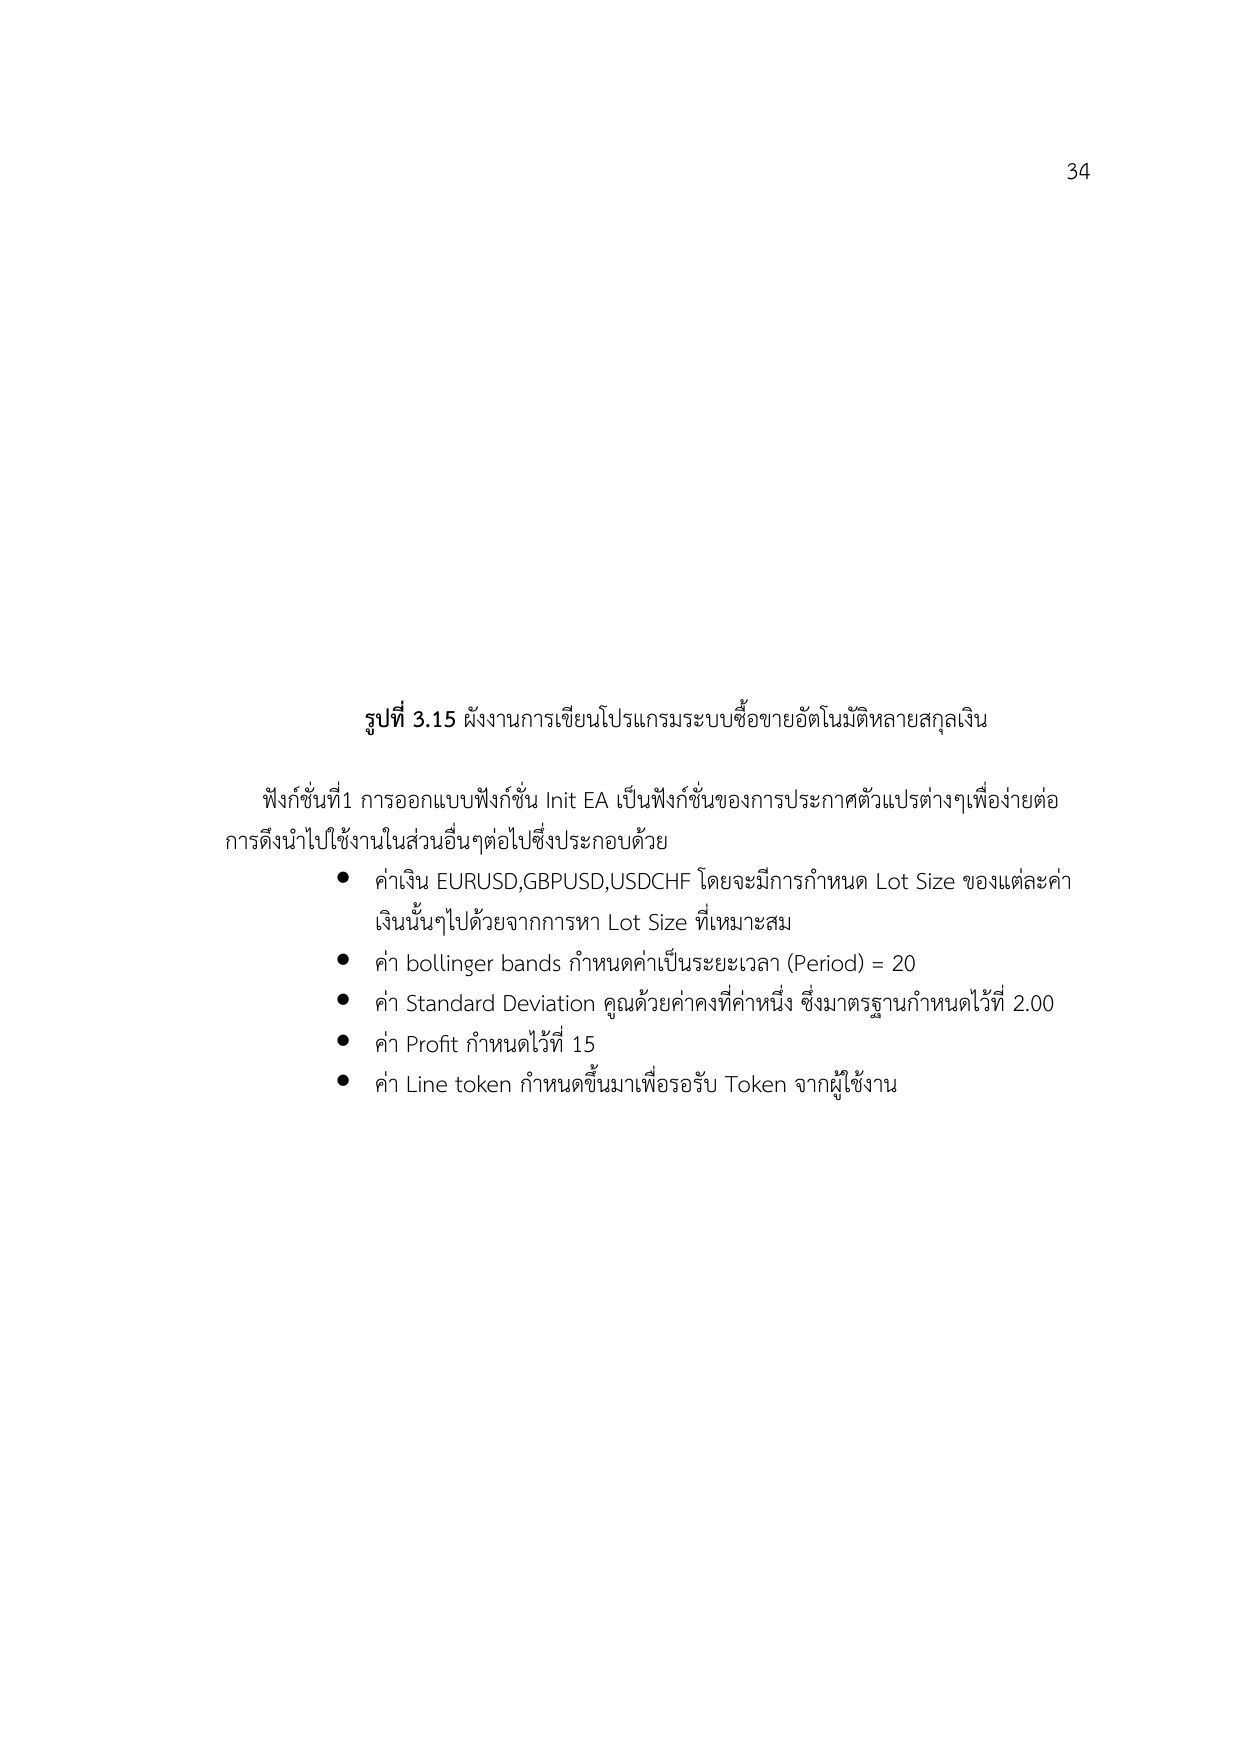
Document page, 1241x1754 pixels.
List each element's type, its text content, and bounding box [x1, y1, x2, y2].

list ค่า bollinger bands กำหนดค่าเป็นระยะเวลา (Period) = 20 [337, 942, 1090, 979]
text ฟังก์ชั่นที่1 การออกแบบฟังก์ชั่น Init EA เป็นฟังก์ชั่นของการประกาศตัวแปรต่างๆเพื่อง่ายต่อการดึงนำไปใช้งานในส่วนอื่นๆต่อไปซึ่งประกอบด้วย [225, 779, 1090, 857]
list ค่า Profit กำหนดไว้ที่ 15 [337, 1023, 1090, 1061]
list ค่า Standard Deviation คูณด้วยค่าคงที่ค่าหนึ่ง ซึ่งมาตรฐานกำหนดไว้ที่ 2.00 [337, 982, 1090, 1020]
list ค่า Line token กำหนดขึ้นมาเพื่อรอรับ Token จากผู้ใช้งาน [337, 1063, 1090, 1101]
list ค่าเงิน EURUSD,GBPUSD,USDCHF โดยจะมีการกำหนด Lot Size ของแต่ละค่าเงินนั้นๆไปด้วยจากการหา Lot Size ที่เหมาะสม [337, 860, 1090, 939]
text รูปที่ 3.15 ผังงานการเขียนโปรแกรมระบบซื้อขายอัตโนมัติหลายสกุลเงิน [262, 698, 1090, 736]
